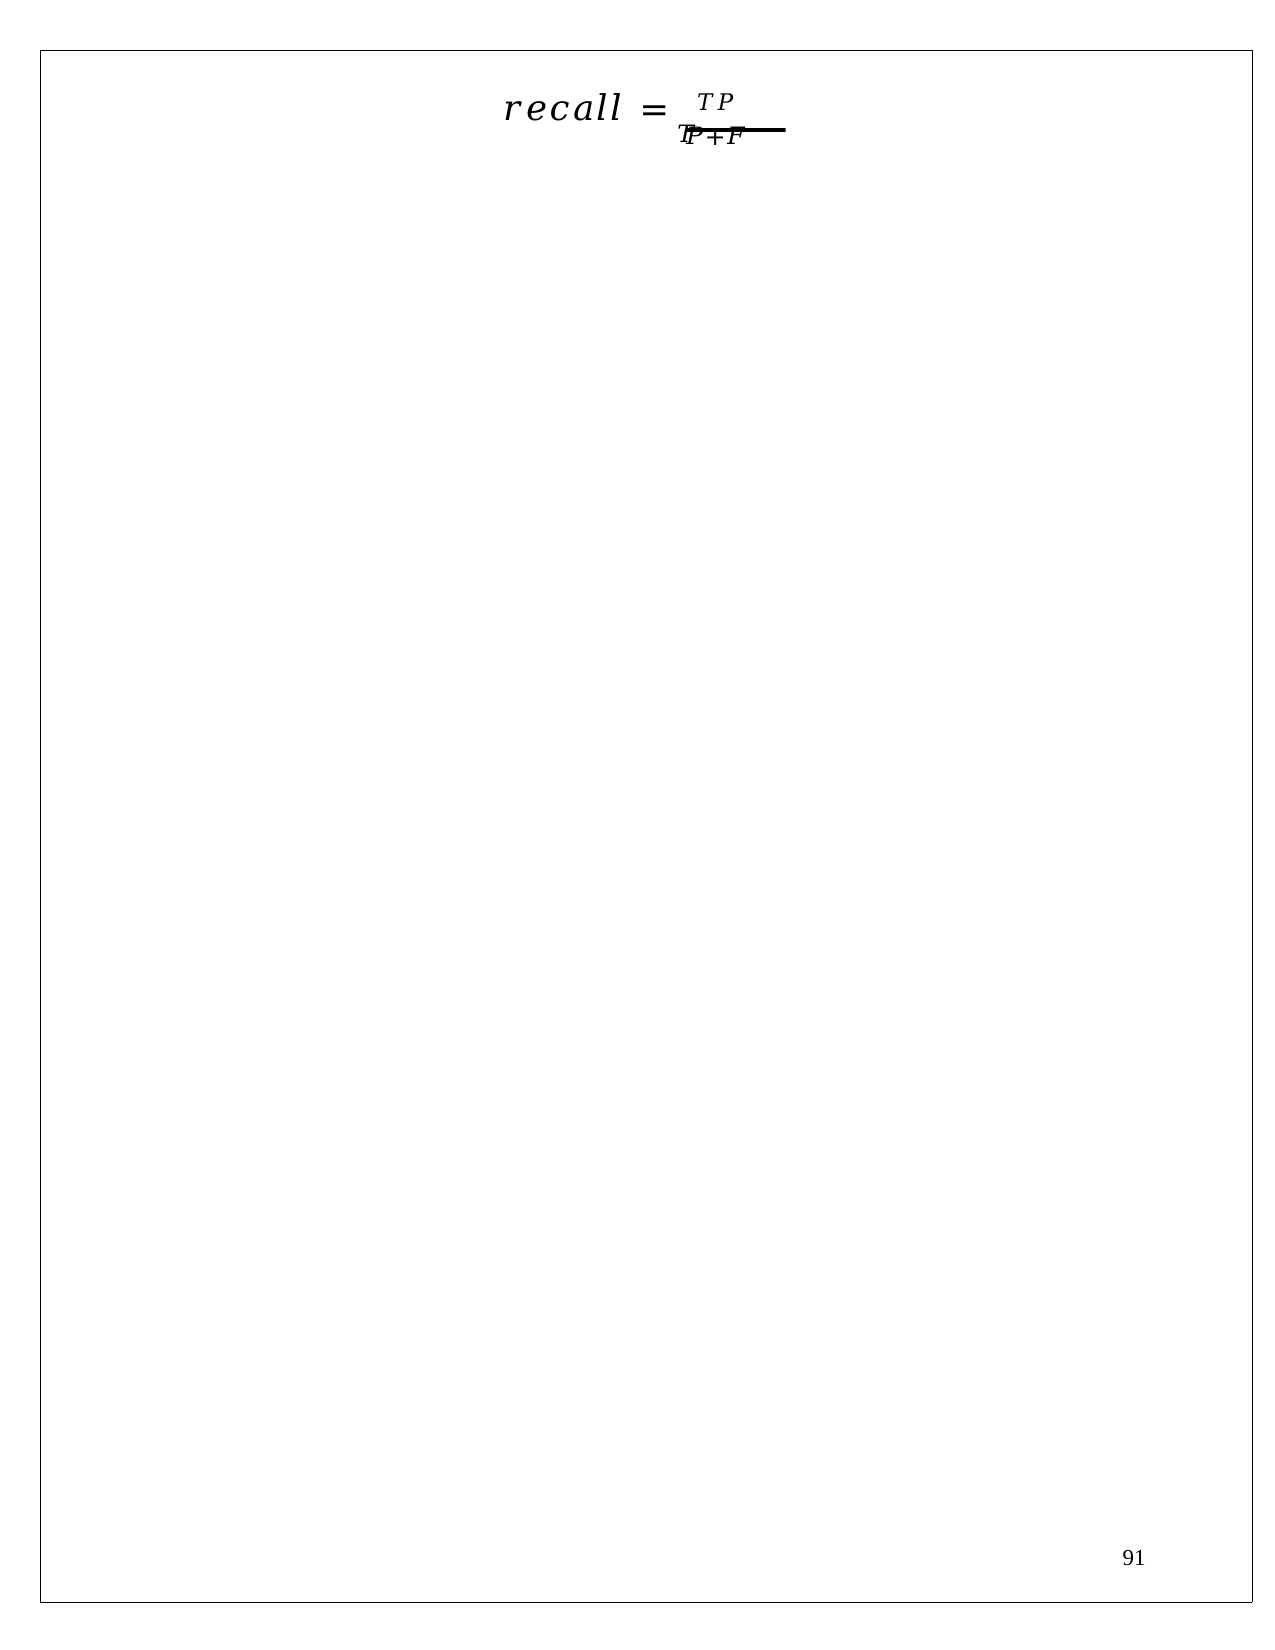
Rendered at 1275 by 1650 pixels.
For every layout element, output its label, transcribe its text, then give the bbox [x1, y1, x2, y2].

text 𝑟𝑒𝑐𝑎𝑙𝑙 = 𝑇𝑃 [41, 94, 1198, 127]
text 𝑃+𝐹 [188, 133, 1243, 148]
